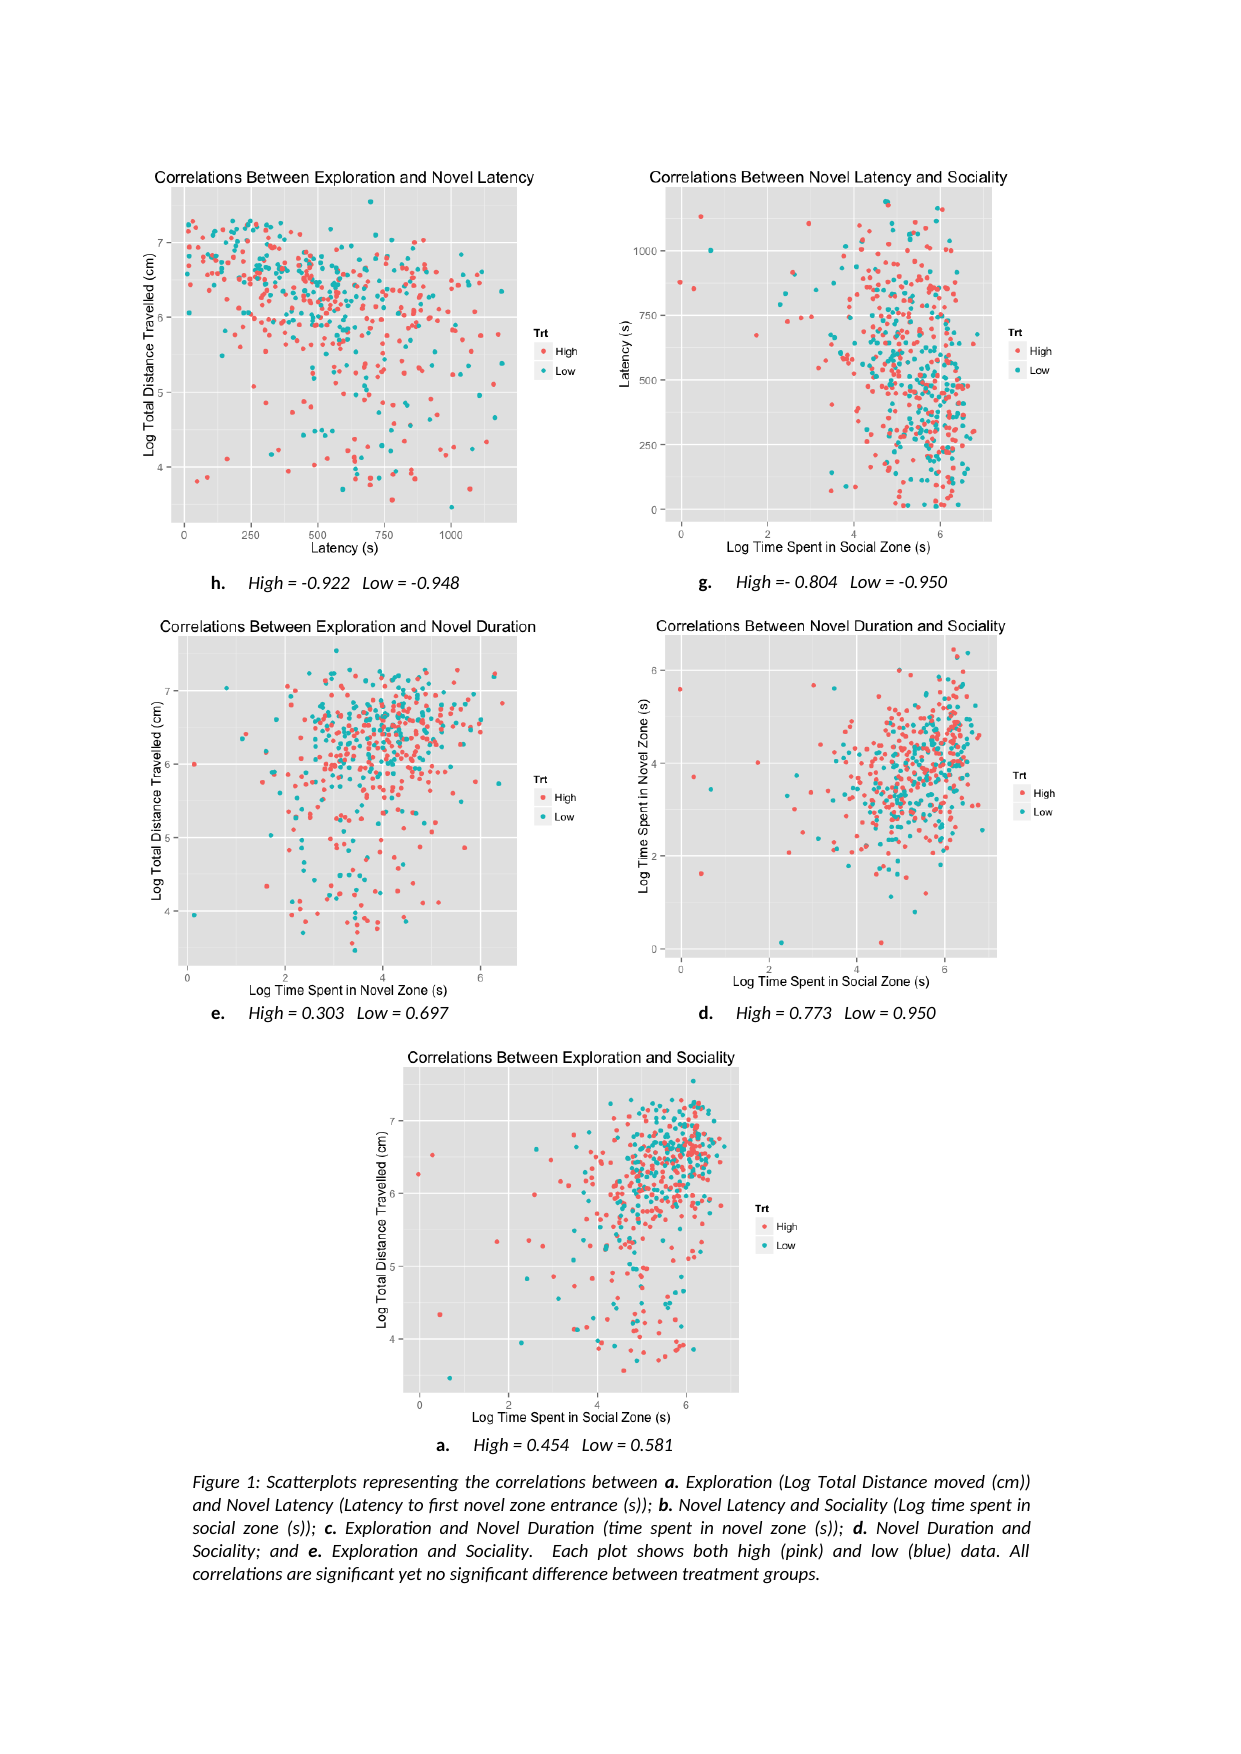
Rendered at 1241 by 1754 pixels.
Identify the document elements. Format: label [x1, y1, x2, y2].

picture [627, 600, 1086, 997]
picture [364, 1031, 829, 1433]
picture [132, 151, 1083, 562]
picture [139, 600, 608, 1006]
